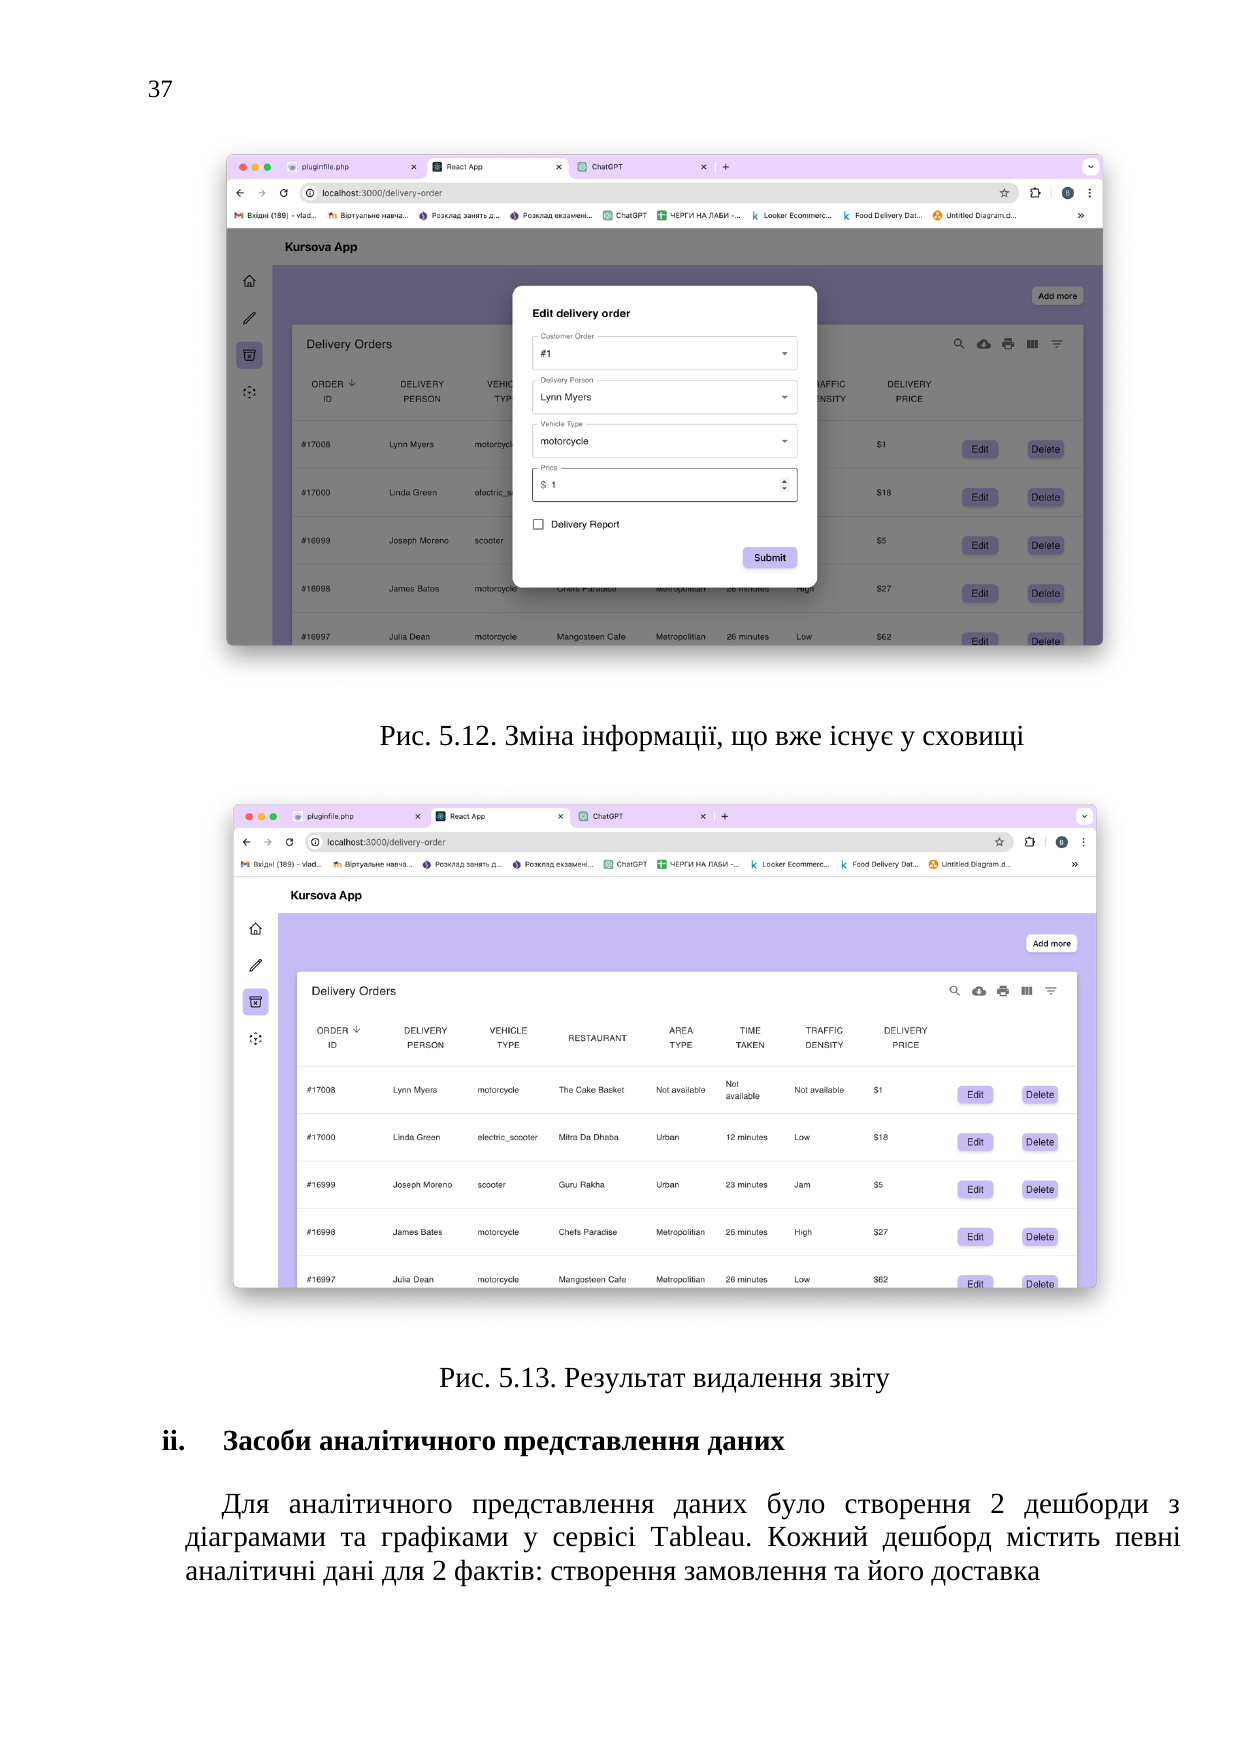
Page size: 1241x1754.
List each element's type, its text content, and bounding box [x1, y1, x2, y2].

picture [192, 131, 1137, 690]
list Засоби аналітичного представлення даних [185, 1423, 1181, 1457]
text Для аналітичного представлення даних було створення 2 дешборди з діаграмами та графіками у сервісі Tableau. Кожний дешборд містить певні аналітичні дані для 2 фактів: створення замовлення та його доставка [185, 1486, 1181, 1587]
text Рис. 5.13. Результат видалення звіту [148, 1361, 1181, 1394]
picture [199, 781, 1130, 1332]
text Рис. 5.12. Зміна інформації, що вже існує у сховищі [223, 718, 1181, 752]
